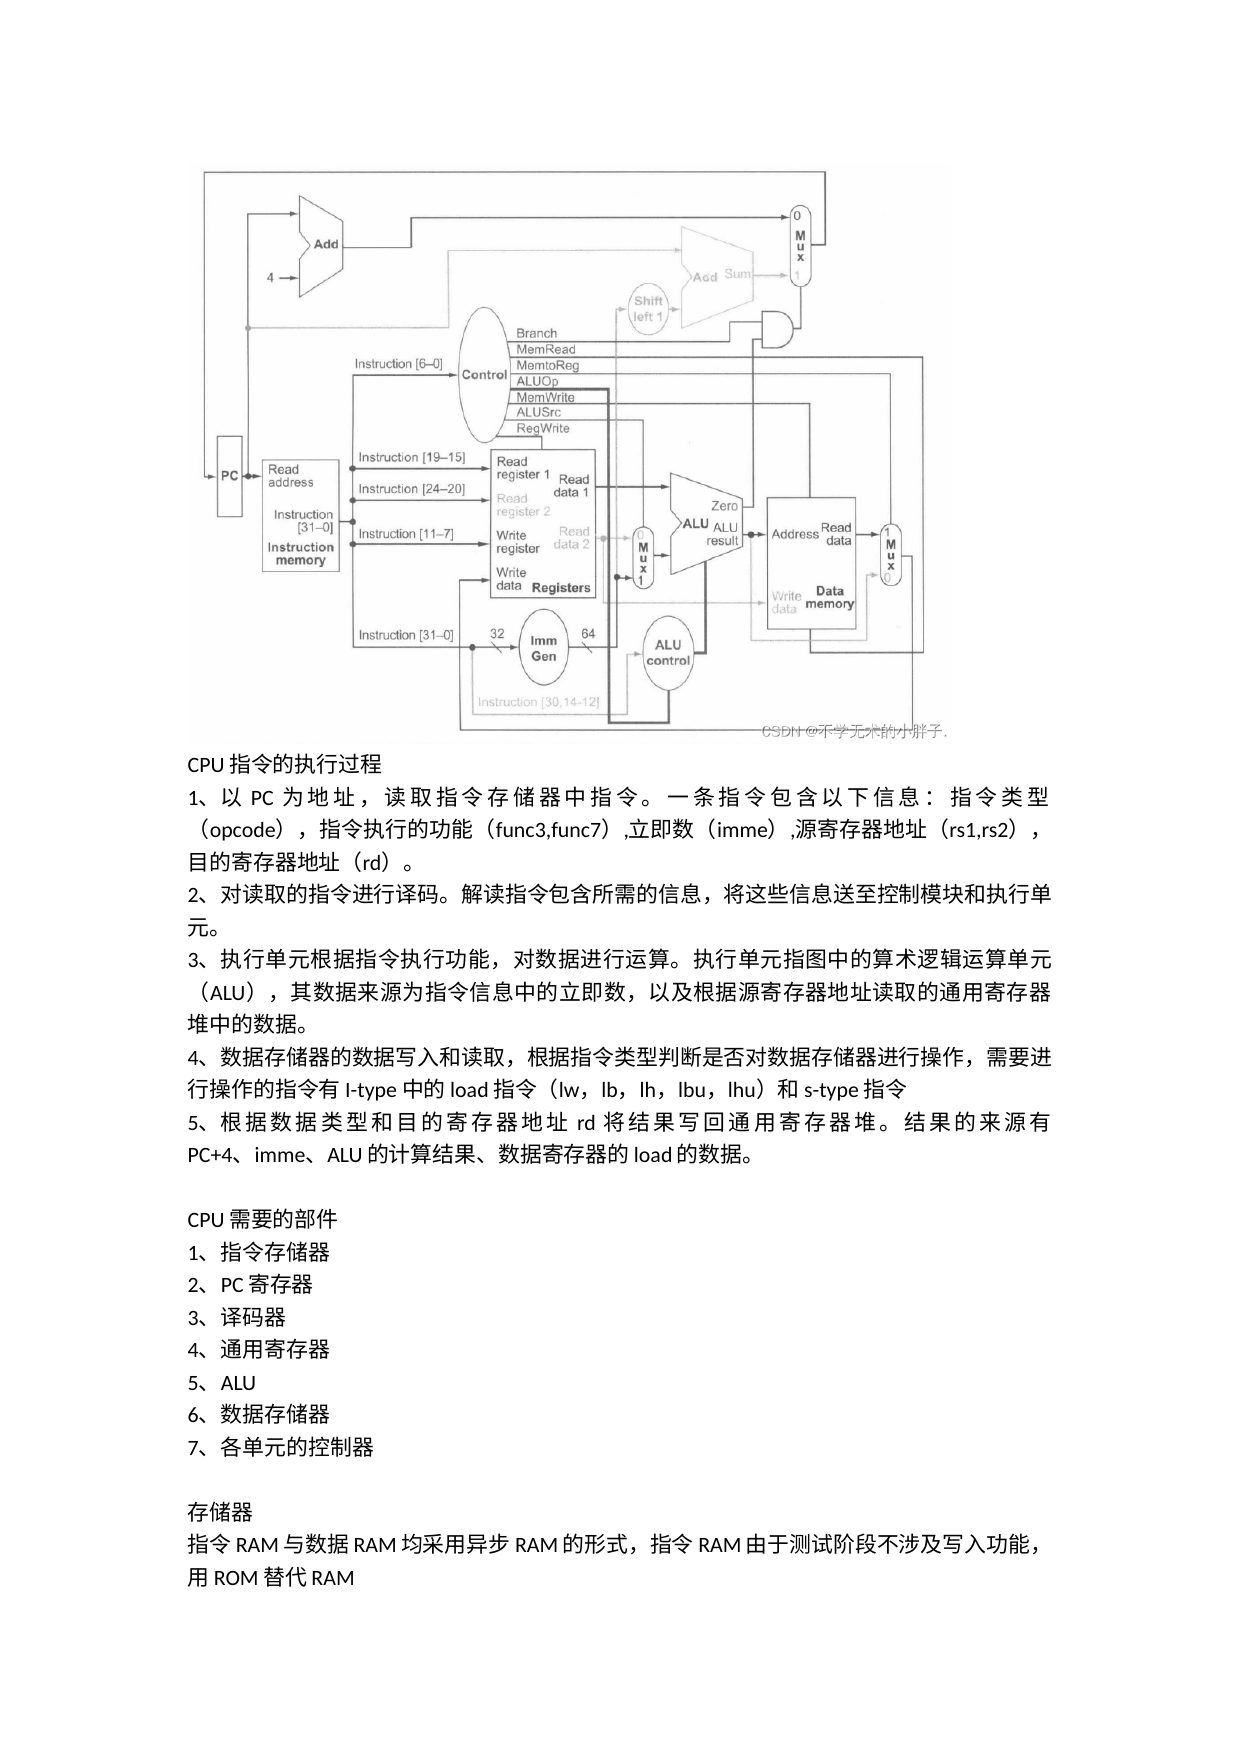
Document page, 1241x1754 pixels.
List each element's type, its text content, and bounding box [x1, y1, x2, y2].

list 对读取的指令进行译码。解读指令包含所需的信息，将这些信息送至控制模块和执行单元。 [187, 877, 1053, 942]
text 指令RAM与数据RAM均采用异步RAM的形式，指令RAM由于测试阶段不涉及写入功能，用ROM替代RAM [187, 1527, 1053, 1592]
text 存储器 [187, 1494, 1053, 1527]
list 通用寄存器 [187, 1332, 1053, 1364]
list 执行单元根据指令执行功能，对数据进行运算。执行单元指图中的算术逻辑运算单元（ALU），其数据来源为指令信息中的立即数，以及根据源寄存器地址读取的通用寄存器堆中的数据。 [187, 942, 1053, 1039]
list 数据存储器的数据写入和读取，根据指令类型判断是否对数据存储器进行操作，需要进行操作的指令有I-type 中的load指令（lw，lb，lh，lbu，lhu）和s-type指令 [187, 1039, 1053, 1104]
picture [187, 162, 952, 744]
list 以PC为地址，读取指令存储器中指令。一条指令包含以下信息：指令类型（opcode），指令执行的功能（func3,func7）,立即数（imme）,源寄存器地址（rs1,rs2），目的寄存器地址（rd）。 [187, 779, 1053, 877]
text CPU指令的执行过程 [187, 747, 1053, 779]
list 根据数据类型和目的寄存器地址rd将结果写回通用寄存器堆。结果的来源有PC+4、imme、ALU的计算结果、数据寄存器的load的数据。 [187, 1104, 1053, 1169]
list 各单元的控制器 [187, 1429, 1053, 1462]
list 指令存储器 [187, 1234, 1053, 1267]
list 数据存储器 [187, 1397, 1053, 1429]
text CPU需要的部件 [187, 1202, 1053, 1234]
list PC寄存器 [187, 1267, 1053, 1299]
list 译码器 [187, 1299, 1053, 1332]
list ALU [187, 1364, 1053, 1397]
